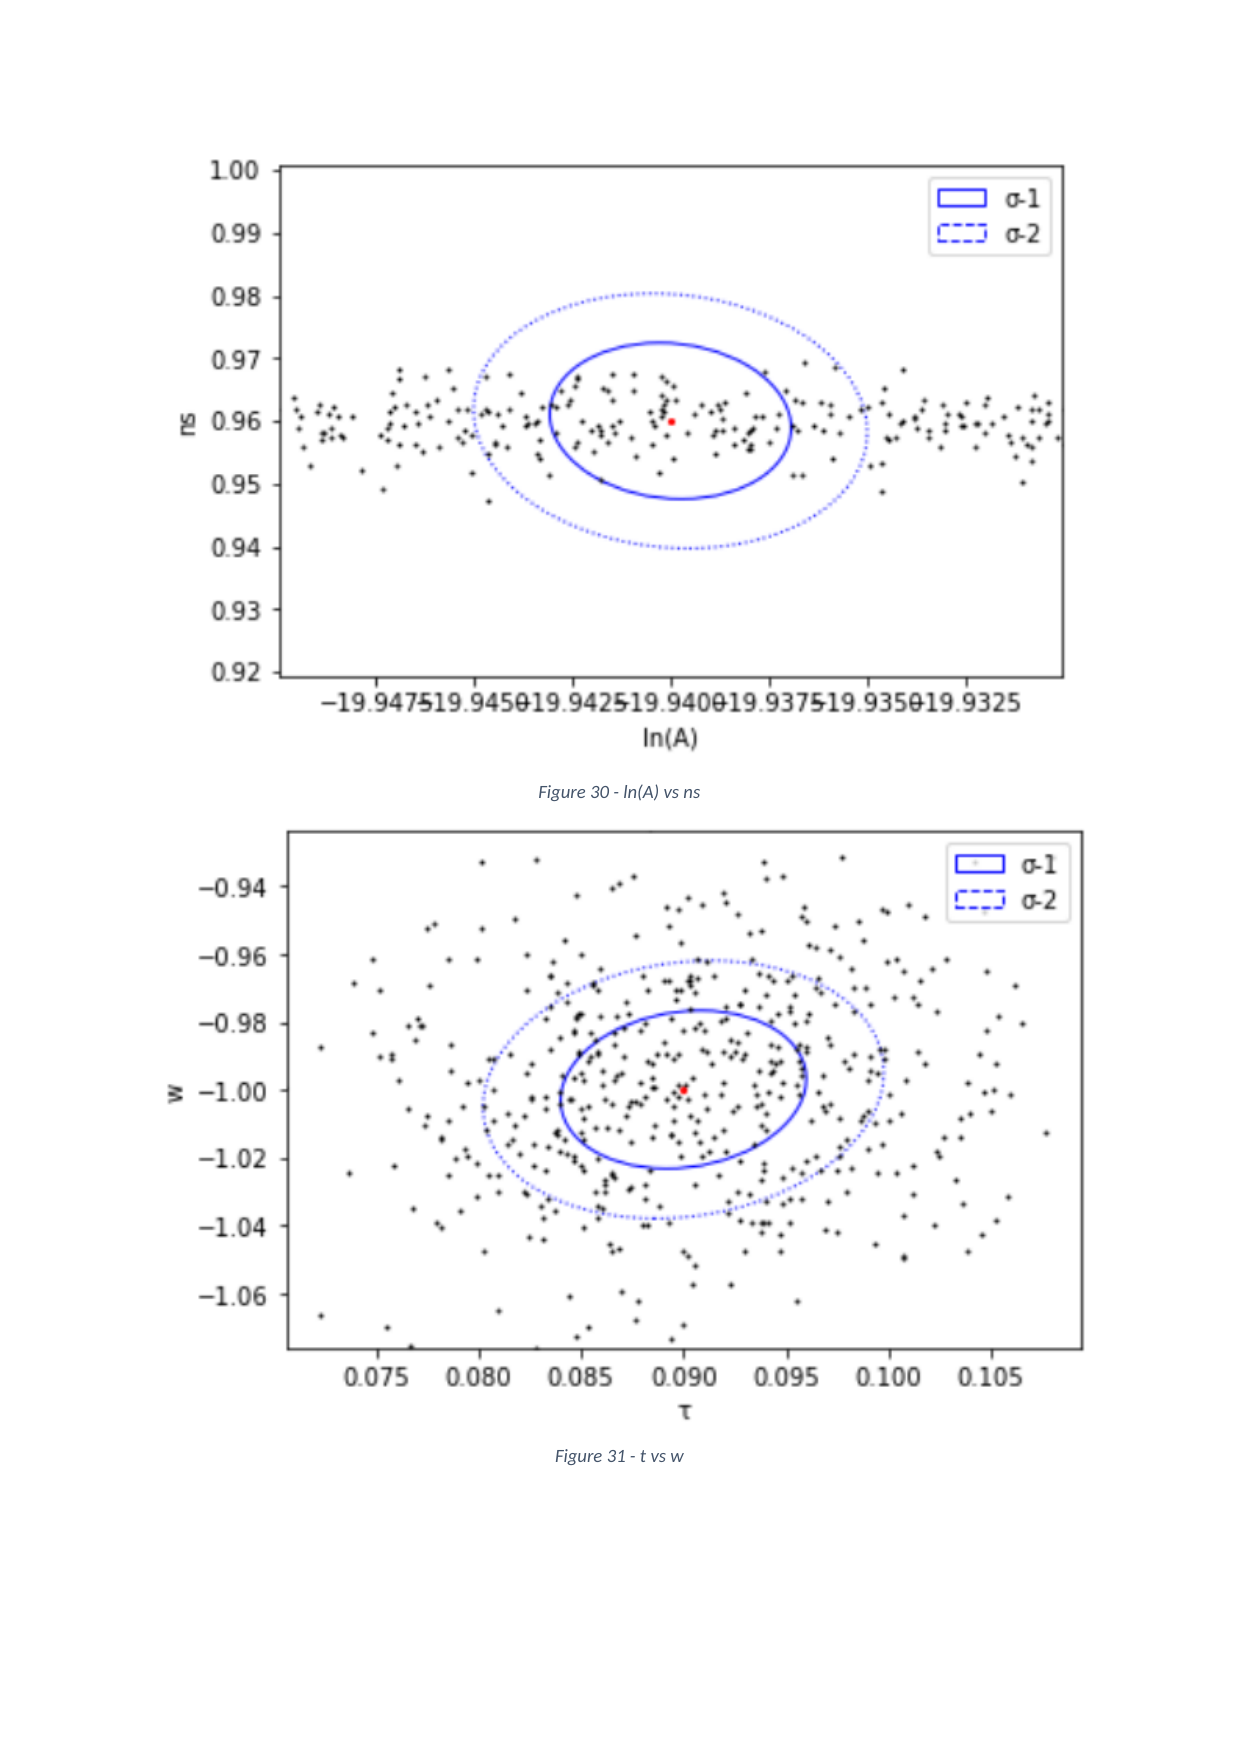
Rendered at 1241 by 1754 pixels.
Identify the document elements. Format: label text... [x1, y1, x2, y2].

text Figure 31 - t vs w [150, 1444, 1090, 1467]
text Figure 30 - ln(A) vs ns [150, 780, 1090, 803]
picture [155, 823, 1085, 1426]
picture [171, 150, 1069, 761]
